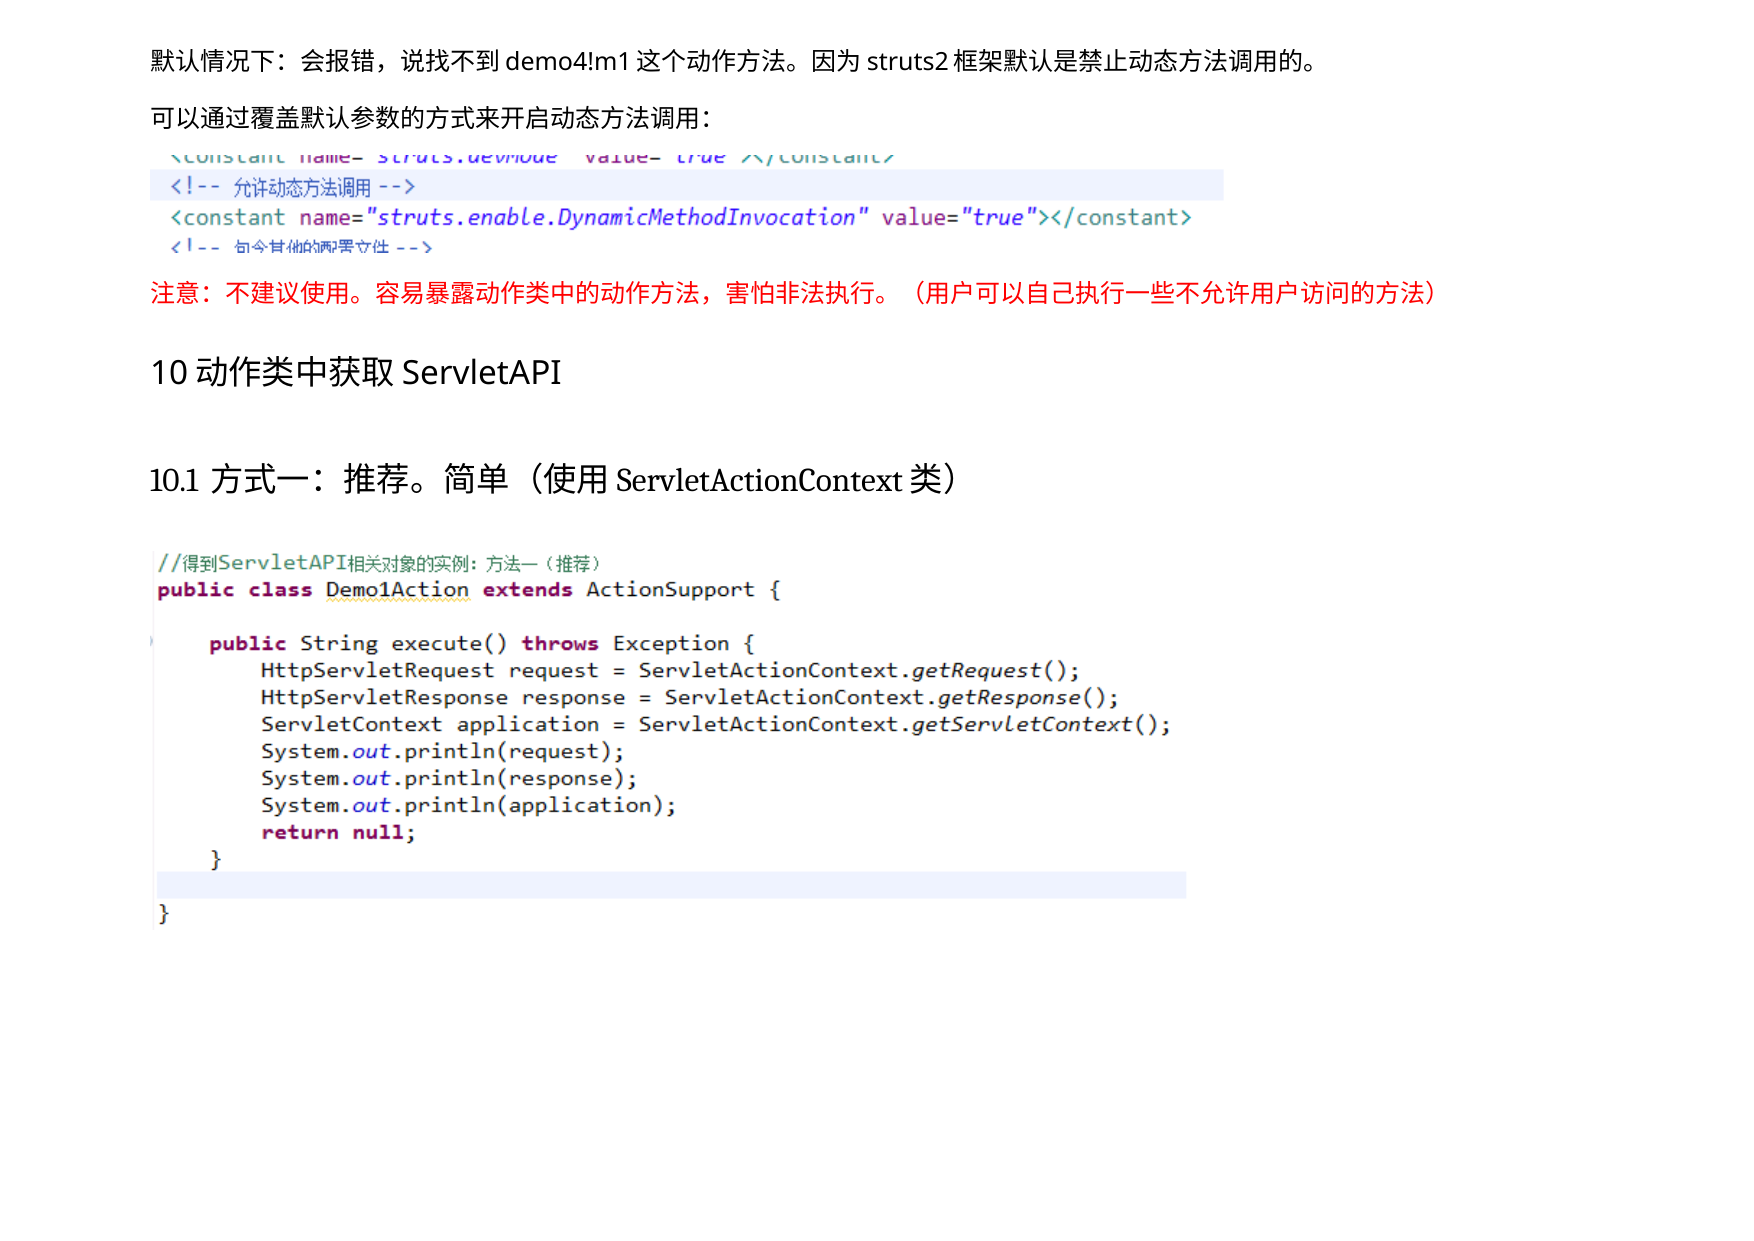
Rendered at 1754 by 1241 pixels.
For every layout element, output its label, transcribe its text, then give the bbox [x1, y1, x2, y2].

picture [150, 155, 1224, 253]
picture [150, 551, 1187, 930]
text 注意：不建议使用。容易暴露动作类中的动作方法，害怕非法执行。（用户可以自己执行一些不允许用户访问的方法） [150, 274, 1636, 310]
subtitle 方式一：推荐。简单（使用ServletActionContext类） [150, 452, 1636, 501]
text 默认情况下：会报错，说找不到demo4!m1这个动作方法。因为struts2框架默认是禁止动态方法调用的。 [150, 41, 1636, 78]
text 可以通过覆盖默认参数的方式来开启动态方法调用： [150, 98, 1636, 135]
subtitle 动作类中获取ServletAPI [150, 346, 1636, 394]
